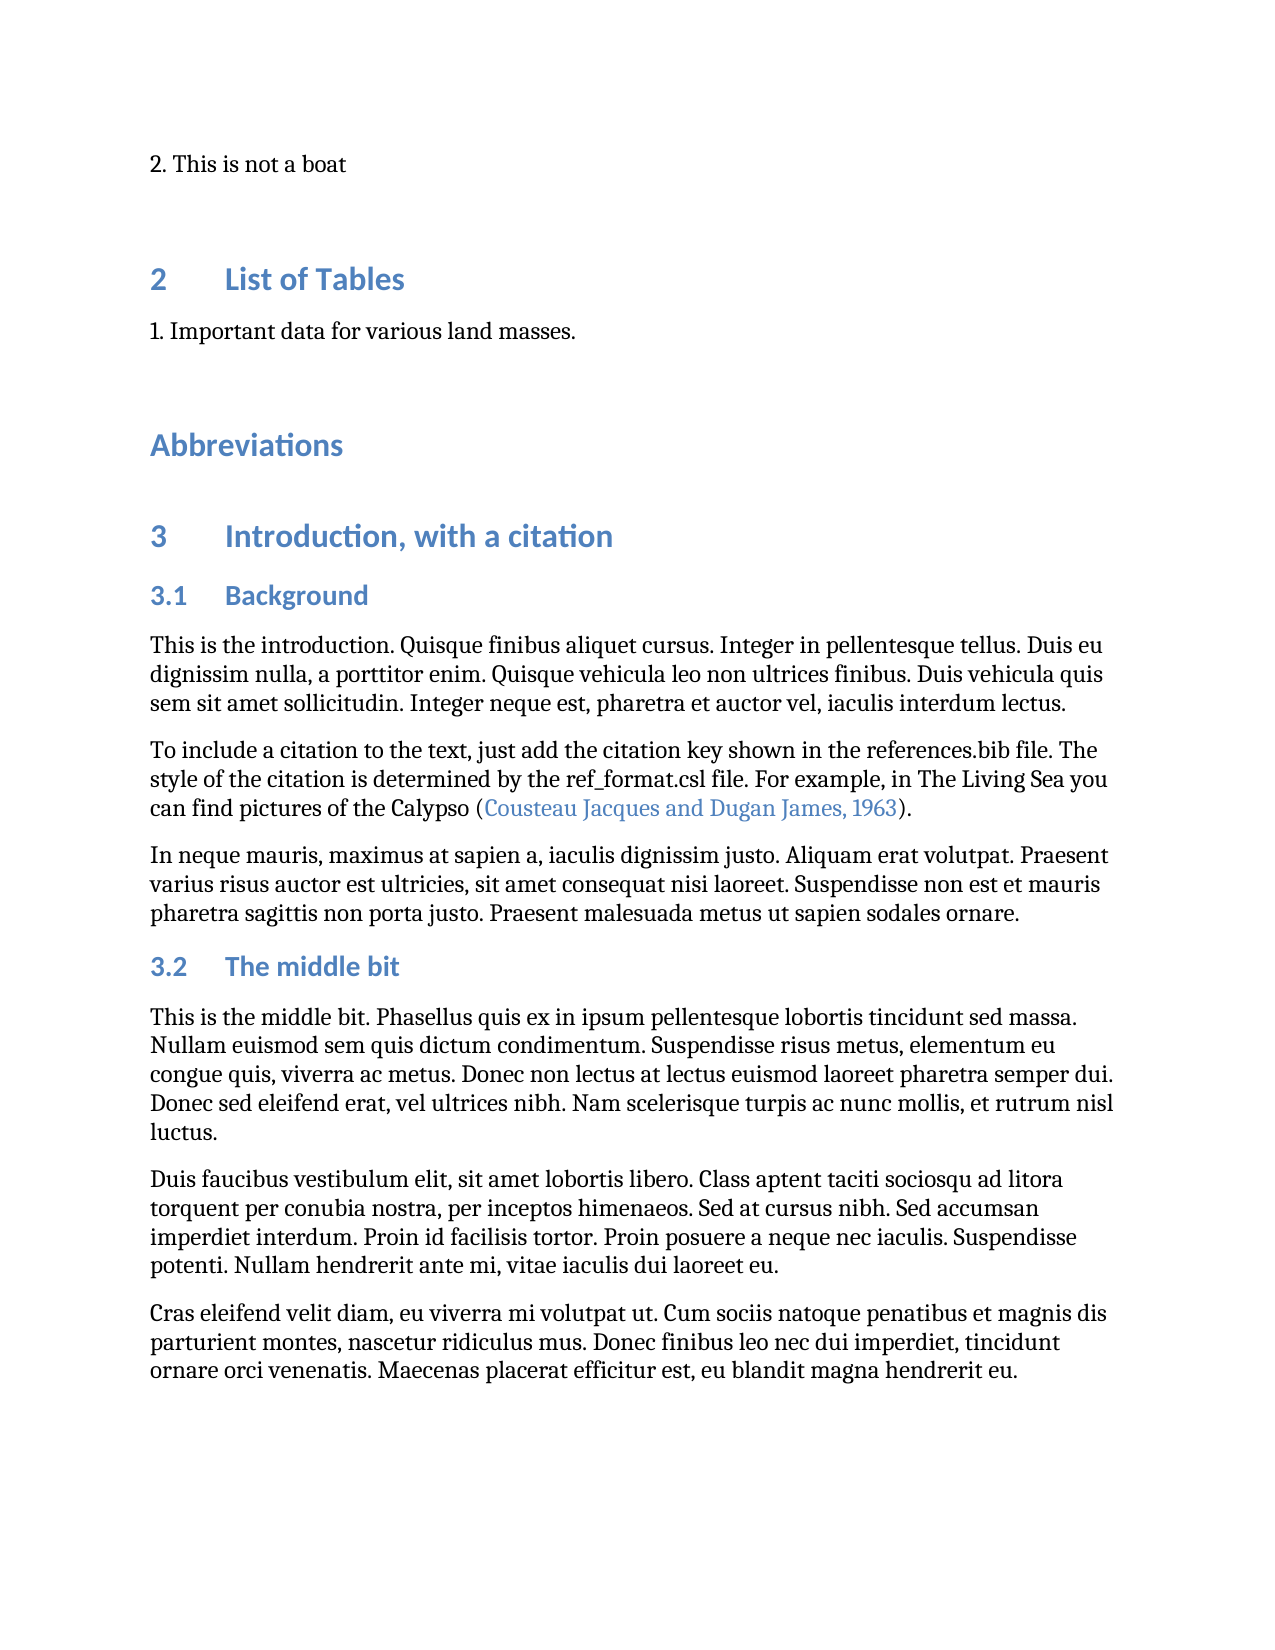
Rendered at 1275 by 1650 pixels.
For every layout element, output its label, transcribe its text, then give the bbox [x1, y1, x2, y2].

subtitle 2 List of Tables [150, 257, 1125, 298]
text In neque mauris, maximus at sapien a, iaculis dignissim justo. Aliquam erat volutpat. Praesent varius risus auctor est ultricies, sit amet consequat nisi laoreet. Suspendisse non est et mauris pharetra sagittis non porta justo. Praesent malesuada metus ut sapien sodales ornare. [150, 841, 1125, 927]
subtitle Abbreviations [150, 424, 1125, 465]
text Cras eleifend velit diam, eu viverra mi volutpat ut. Cum sociis natoque penatibus et magnis dis parturient montes, nascetur ridiculus mus. Donec finibus leo nec dui imperdiet, tincidunt ornare orci venenatis. Maecenas placerat efficitur est, eu blandit magna hendrerit eu. [150, 1299, 1125, 1385]
subtitle 3.2 The middle bit [150, 948, 1125, 984]
subtitle 3.1 Background [150, 577, 1125, 612]
text Duis faucibus vestibulum elit, sit amet lobortis libero. Class aptent taciti sociosqu ad litora torquent per conubia nostra, per inceptos himenaeos. Sed at cursus nibh. Sed accumsan imperdiet interdum. Proin id facilisis tortor. Proin posuere a neque nec iaculis. Suspendisse potenti. Nullam hendrerit ante mi, vitae iaculis dui laoreet eu. [150, 1165, 1125, 1280]
text This is the introduction. Quisque finibus aliquet cursus. Integer in pellentesque tellus. Duis eu dignissim nulla, a porttitor enim. Quisque vehicula leo non ultrices finibus. Duis vehicula quis sem sit amet sollicitudin. Integer neque est, pharetra et auctor vel, iaculis interdum lectus. [150, 631, 1125, 717]
text To include a citation to the text, just add the citation key shown in the references.bib file. The style of the citation is determined by the ref_format.csl file. For example, in The Living Sea you can find pictures of the Calypso (Cousteau Jacques and Dugan James, 1963). [150, 736, 1125, 822]
text 2. This is not a boat [150, 150, 1125, 207]
subtitle 3 Introduction, with a citation [150, 515, 1125, 556]
text 1. Important data for various land masses. [150, 317, 1125, 374]
text This is the middle bit. Phasellus quis ex in ipsum pellentesque lobortis tincidunt sed massa. Nullam euismod sem quis dictum condimentum. Suspendisse risus metus, elementum eu congue quis, viverra ac metus. Donec non lectus at lectus euismod laoreet pharetra semper dui. Donec sed eleifend erat, vel ultrices nibh. Nam scelerisque turpis ac nunc mollis, et rutrum nisl luctus. [150, 1003, 1125, 1146]
